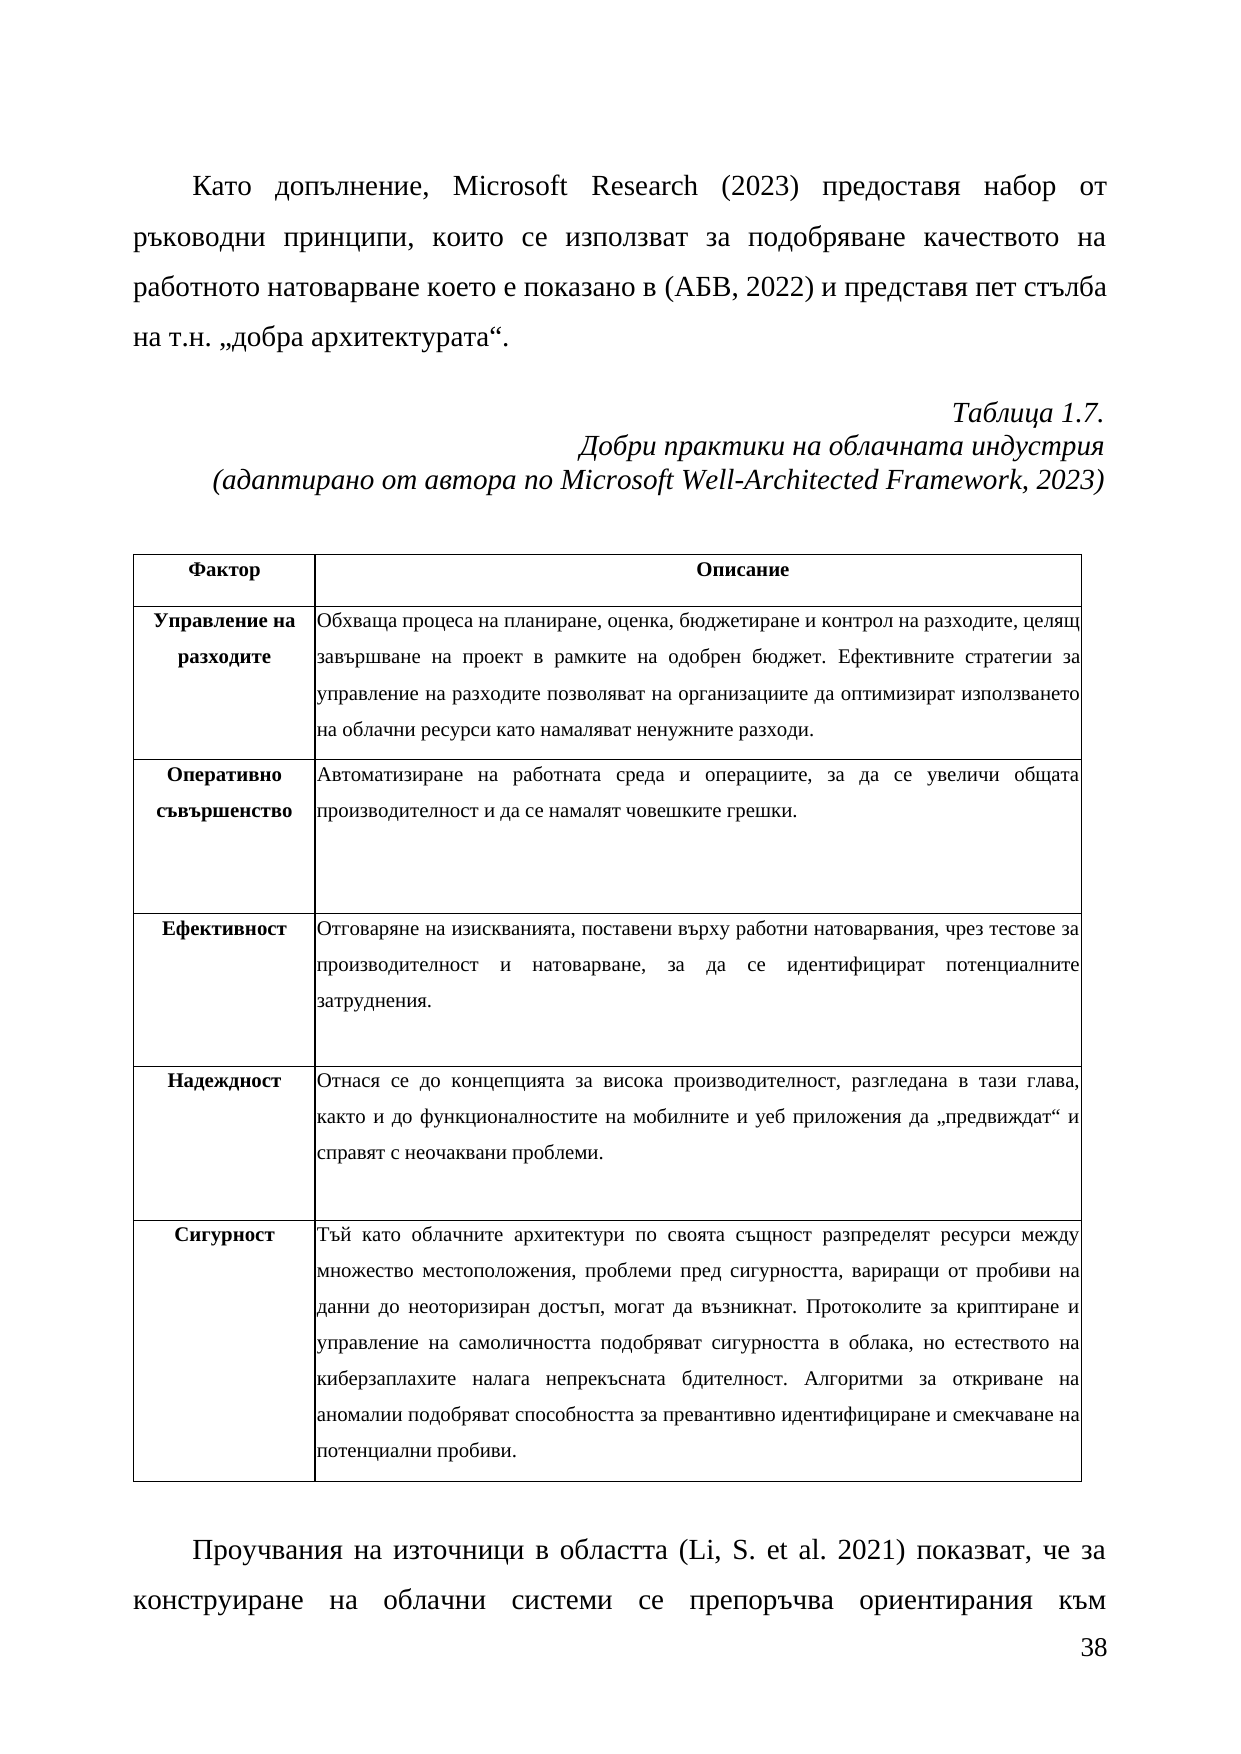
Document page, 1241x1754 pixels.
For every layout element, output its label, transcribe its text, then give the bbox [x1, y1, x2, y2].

table_cell Автоматизиране на работната среда и операциите, за да се увеличи общата производителност и да се намалят човешките грешки. [316, 760, 1081, 913]
table_cell Сигурност [134, 1221, 314, 1481]
table_header Фактор [134, 555, 314, 606]
text Като допълнение, Microsoft Research (2023) предоставя набор от ръководни принципи, които се използват за подобряване качеството на работното натоварване което е показано в (АБВ, 2022) и представя пет стълба на т.н. „добра архитектурата“. [133, 168, 1107, 353]
title Таблица 1.7. Добри практики на облачната индустрия (адаптирано от автора по Microsoft Well-Architected Framework, 2023) [133, 395, 1107, 495]
table_cell Отговаряне на изискванията, поставени върху работни натоварвания, чрез тестове за производителност и натоварване, за да се идентифицират потенциалните затруднения. [316, 914, 1081, 1066]
table_cell Отнася се до концепцията за висока производителност, разгледана в тази глава, както и до функционалностите на мобилните и уеб приложения да „предвиждат“ и справят с неочаквани проблеми. [316, 1067, 1081, 1219]
table_cell Ефективност [134, 914, 314, 1066]
table_header Описание [316, 555, 1081, 606]
table_cell Обхваща процеса на планиране, оценка, бюджетиране и контрол на разходите, целящ завършване на проект в рамките на одобрен бюджет. Ефективните стратегии за управление на разходите позволяват на организациите да оптимизират използването на облачни ресурси като намаляват ненужните разходи. [316, 607, 1081, 759]
table_cell Тъй като облачните архитектури по своята същност разпределят ресурси между множество местоположения, проблеми пред сигурността, вариращи от пробиви на данни до неоторизиран достъп, могат да възникнат. Протоколите за криптиране и управление на самоличността подобряват сигурността в облака, но естеството на киберзаплахите налага непрекъсната бдителност. Алгоритми за откриване на аномалии подобряват способността за превантивно идентифициране и смекчаване на потенциални пробиви. [316, 1221, 1081, 1481]
table_cell Управление на разходите [134, 607, 314, 759]
table_cell Надеждност [134, 1067, 314, 1219]
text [133, 1532, 1107, 1616]
table_cell Оперативно съвършенство [134, 760, 314, 913]
